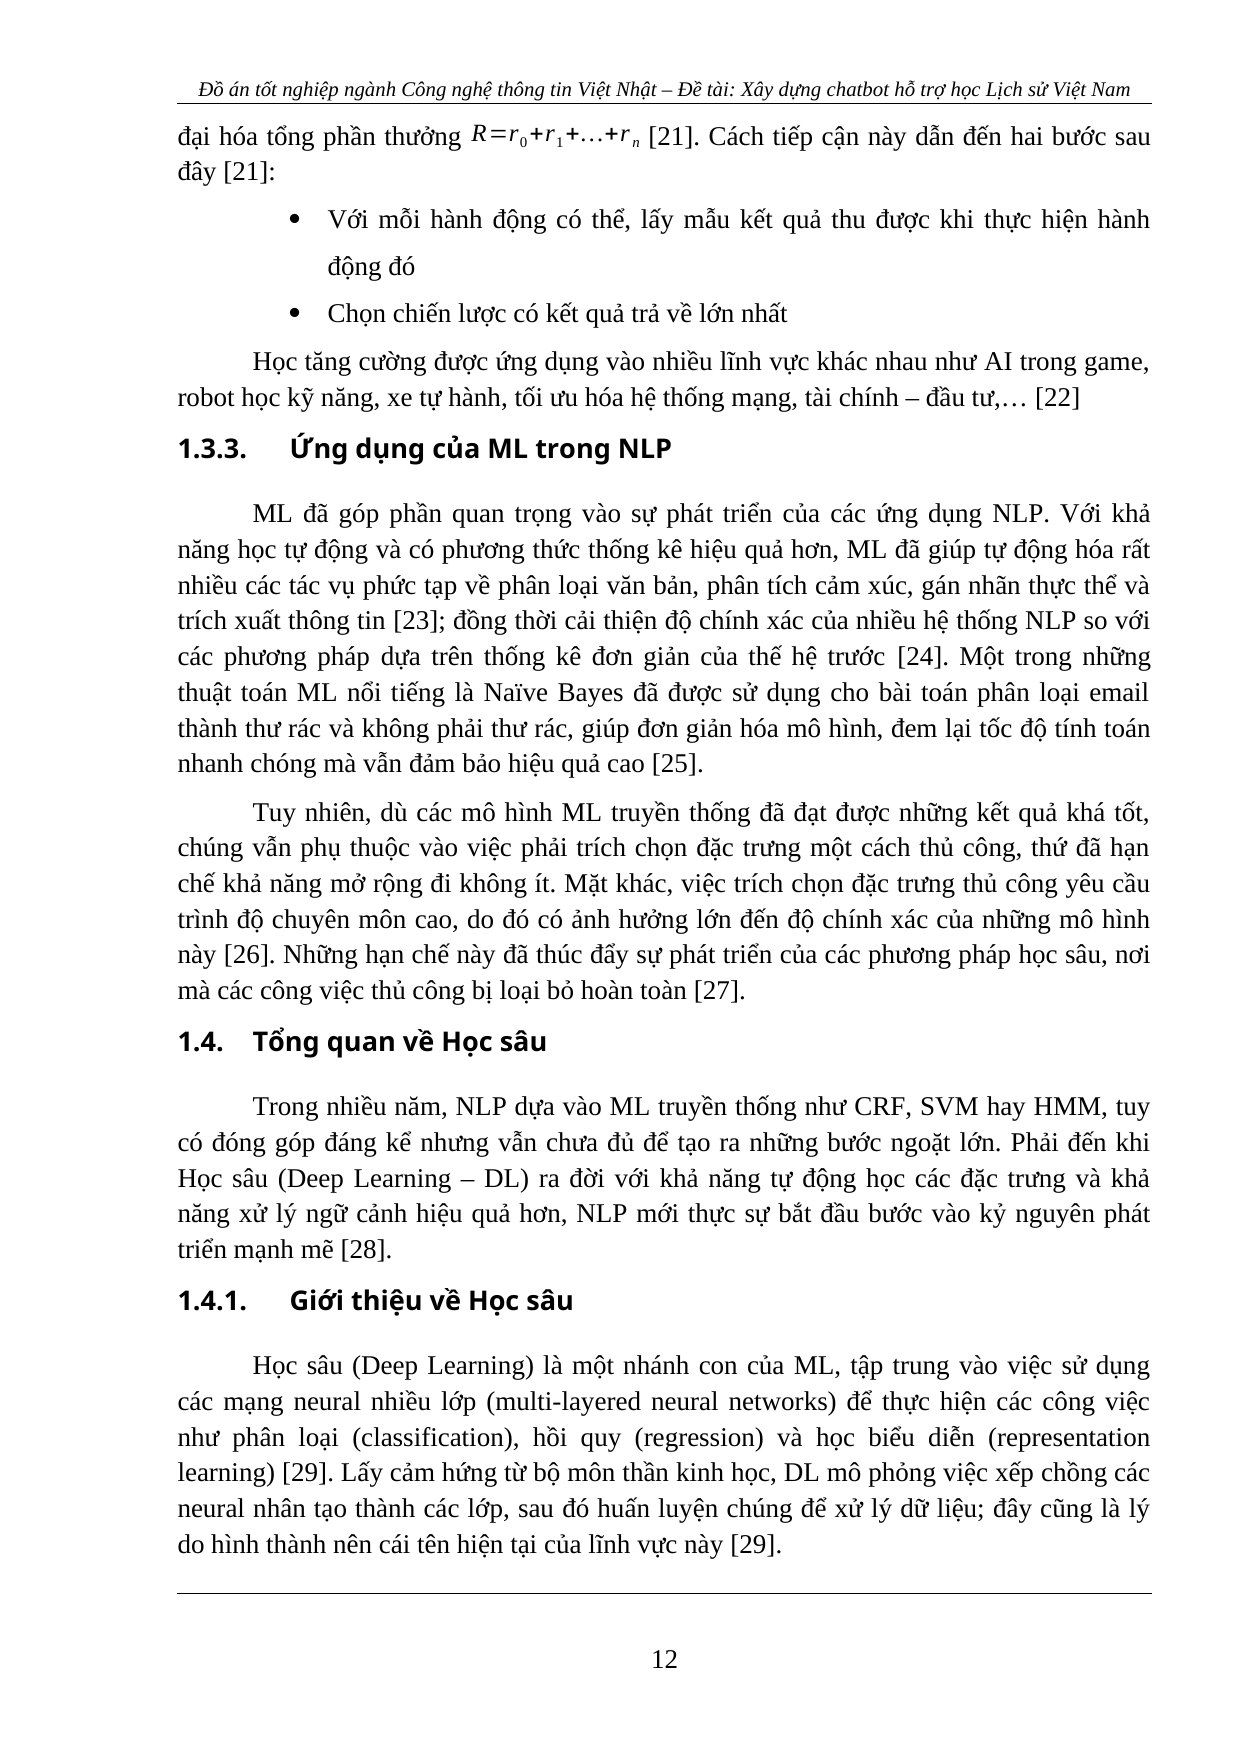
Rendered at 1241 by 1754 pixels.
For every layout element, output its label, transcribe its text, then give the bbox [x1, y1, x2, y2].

text Trong nhiều năm, NLP dựa vào ML truyền thống như CRF, SVM hay HMM, tuy có đóng góp đáng kể nhưng vẫn chưa đủ để tạo ra những bước ngoặt lớn. Phải đến khi Học sâu (Deep Learning – DL) ra đời với khả năng tự động học các đặc trưng và khả năng xử lý ngữ cảnh hiệu quả hơn, NLP mới thực sự bắt đầu bước vào kỷ nguyên phát triển mạnh mẽ . [177, 1090, 1152, 1264]
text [177, 119, 1152, 187]
text Học sâu (Deep Learning) là một nhánh con của ML, tập trung vào việc sử dụng các mạng neural nhiều lớp (multi-layered neural networks) để thực hiện các công việc như phân loại (classification), hồi quy (regression) và học biểu diễn (representation learning) . Lấy cảm hứng từ bộ môn thần kinh học, DL mô phỏng việc xếp chồng các neural nhân tạo thành các lớp, sau đó huấn luyện chúng để xử lý dữ liệu; đây cũng là lý do hình thành nên cái tên hiện tại của lĩnh vực này . [177, 1349, 1152, 1559]
list Với mỗi hành động có thể, lấy mẫu kết quả thu được khi thực hiện hành động đó [290, 204, 1152, 282]
subtitle Ứng dụng của ML trong NLP [177, 429, 1152, 466]
text ML đã góp phần quan trọng vào sự phát triển của các ứng dụng NLP. Với khả năng học tự động và có phương thức thống kê hiệu quả hơn, ML đã giúp tự động hóa rất nhiều các tác vụ phức tạp về phân loại văn bản, phân tích cảm xúc, gán nhãn thực thể và trích xuất thông tin ; đồng thời cải thiện độ chính xác của nhiều hệ thống NLP so với các phương pháp dựa trên thống kê đơn giản của thế hệ trước . Một trong những thuật toán ML nổi tiếng là Naïve Bayes đã được sử dụng cho bài toán phân loại email thành thư rác và không phải thư rác, giúp đơn giản hóa mô hình, đem lại tốc độ tính toán nhanh chóng mà vẫn đảm bảo hiệu quả cao . [177, 497, 1152, 778]
subtitle Tổng quan về Học sâu [177, 1022, 1152, 1059]
text Học tăng cường được ứng dụng vào nhiều lĩnh vực khác nhau như AI trong game, robot học kỹ năng, xe tự hành, tối ưu hóa hệ thống mạng, tài chính – đầu tư,… [177, 346, 1152, 412]
text Tuy nhiên, dù các mô hình ML truyền thống đã đạt được những kết quả khá tốt, chúng vẫn phụ thuộc vào việc phải trích chọn đặc trưng một cách thủ công, thứ đã hạn chế khả năng mở rộng đi không ít. Mặt khác, việc trích chọn đặc trưng thủ công yêu cầu trình độ chuyên môn cao, do đó có ảnh hưởng lớn đến độ chính xác của những mô hình này . Những hạn chế này đã thúc đẩy sự phát triển của các phương pháp học sâu, nơi mà các công việc thủ công bị loại bỏ hoàn toàn . [177, 796, 1152, 1005]
list Chọn chiến lược có kết quả trả về lớn nhất [290, 297, 1152, 328]
subtitle Giới thiệu về Học sâu [177, 1281, 1152, 1318]
